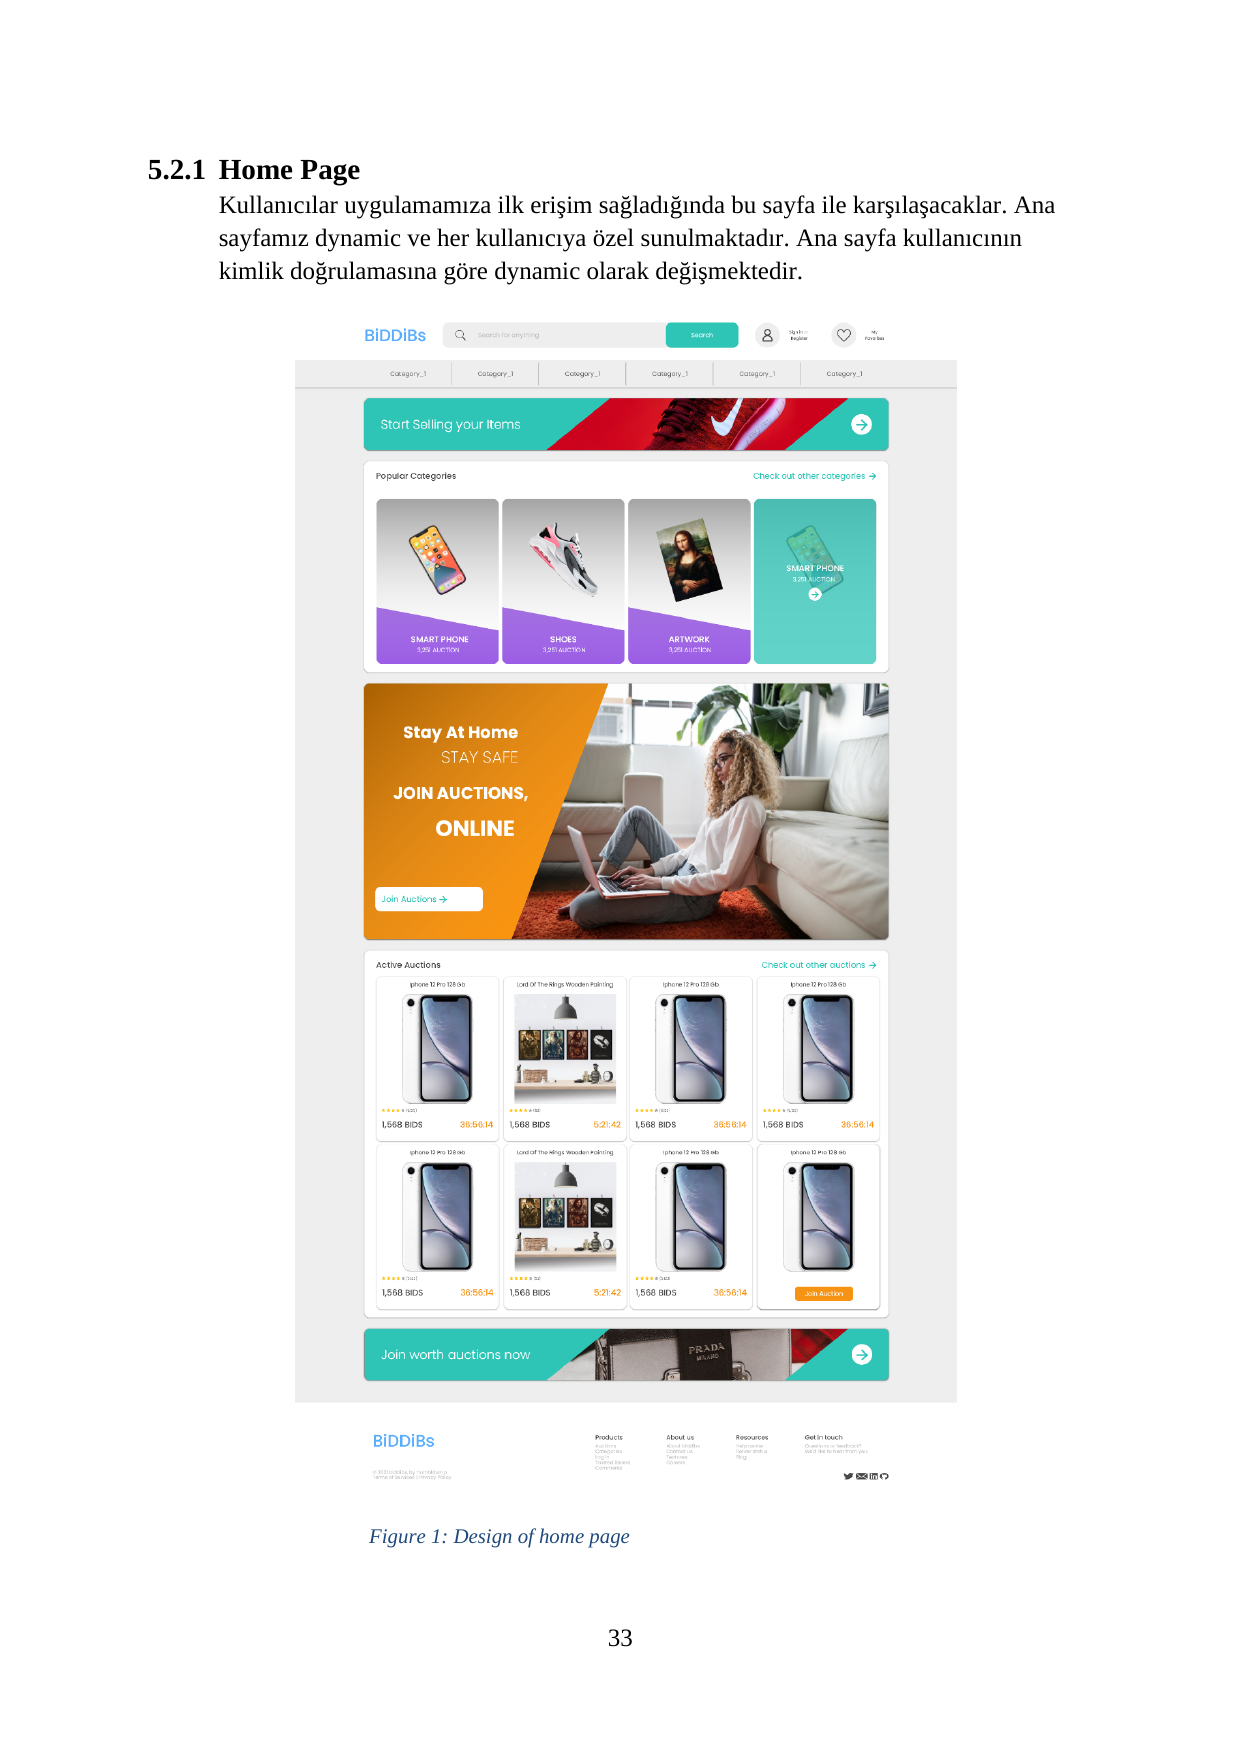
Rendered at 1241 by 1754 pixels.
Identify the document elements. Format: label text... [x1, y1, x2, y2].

text Figure 1: Design of home page [369, 1523, 1093, 1548]
subtitle Home Page [148, 152, 1093, 185]
picture [295, 310, 957, 1499]
text Kullanıcılar uygulamamıza ilk erişim sağladığında bu sayfa ile karşılaşacaklar. Ana sayfamız dynamic ve her kullanıcıya özel sunulmaktadır. Ana sayfa kullanıcının kimlik doğrulamasına göre dynamic olarak değişmektedir. [218, 190, 1093, 285]
